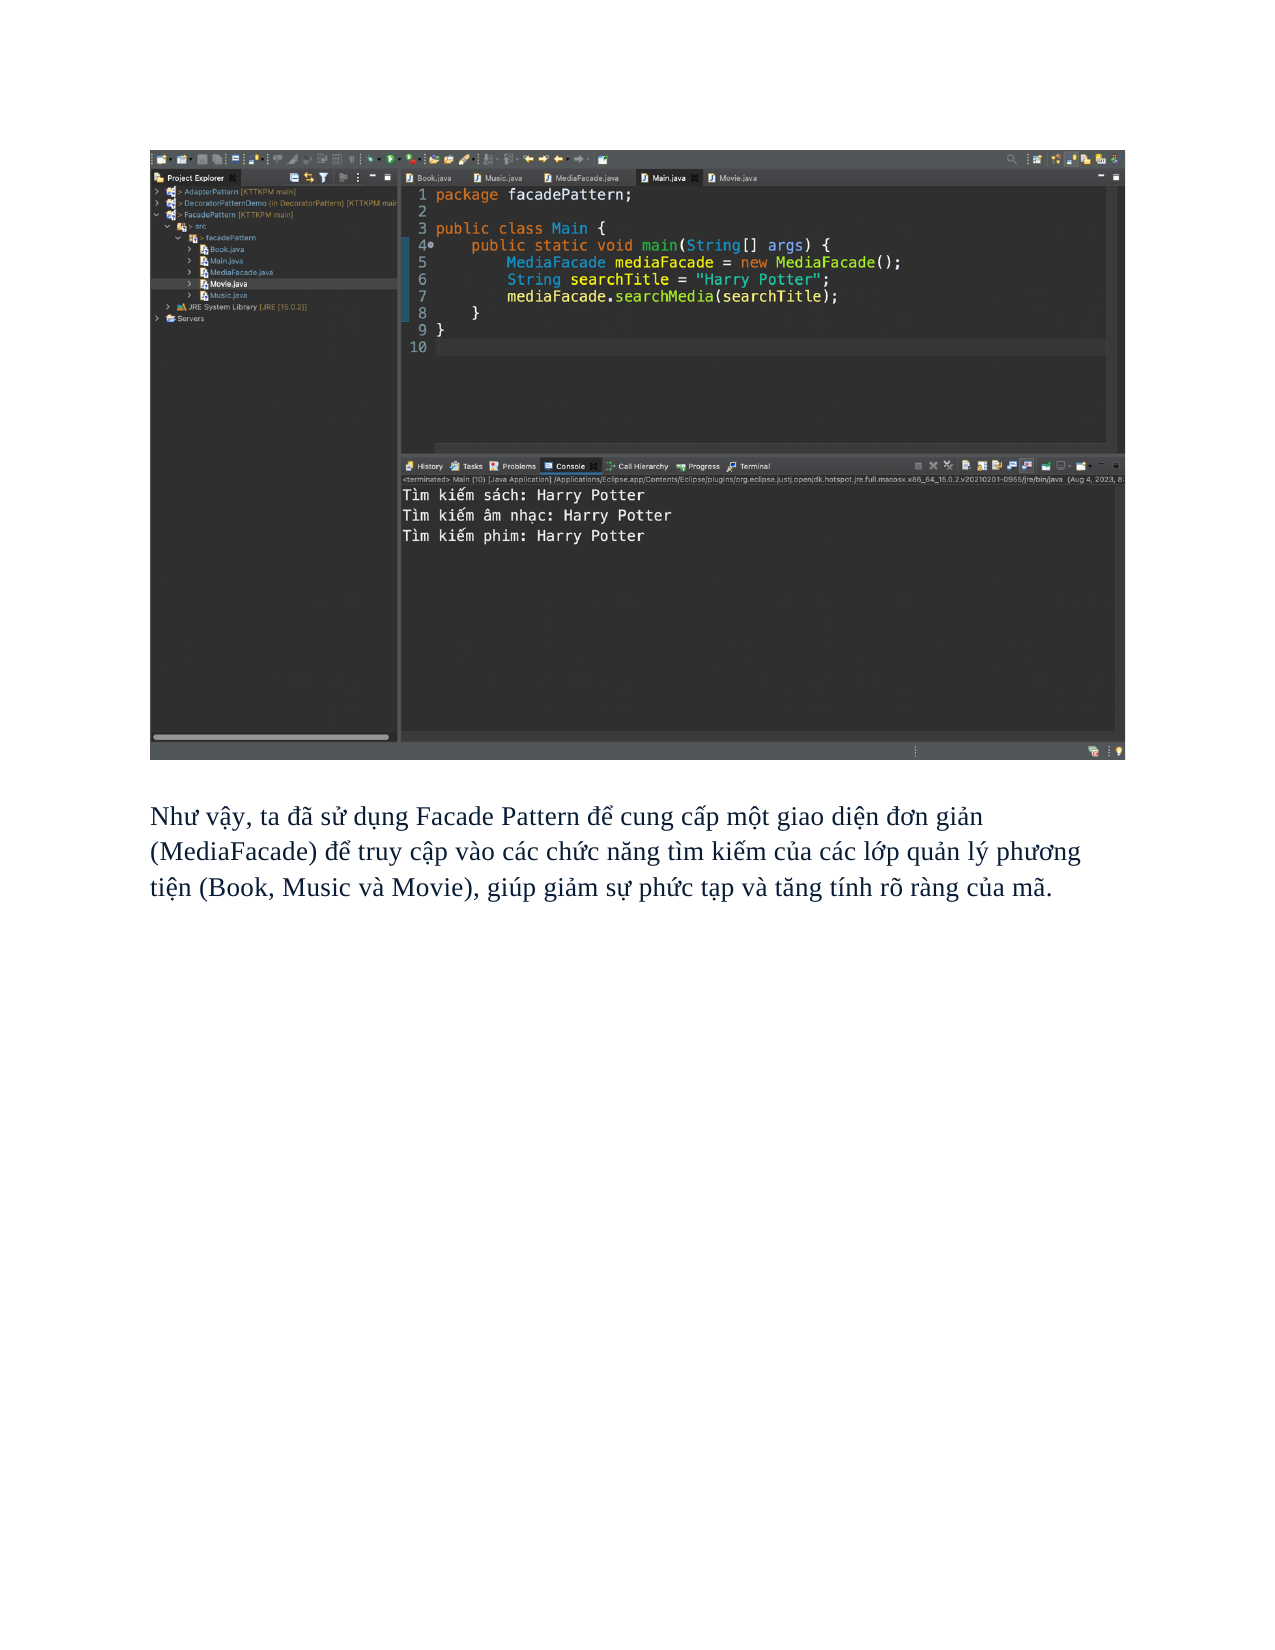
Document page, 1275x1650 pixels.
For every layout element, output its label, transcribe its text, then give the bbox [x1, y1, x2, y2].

text Như vậy, ta đã sử dụng Facade Pattern để cung cấp một giao diện đơn giản (MediaFacade) để truy cập vào các chức năng tìm kiếm của các lớp quản lý phương tiện (Book, Music và Movie), giúp giảm sự phức tạp và tăng tính rõ ràng của mã. [150, 799, 1125, 902]
picture [150, 150, 1125, 760]
